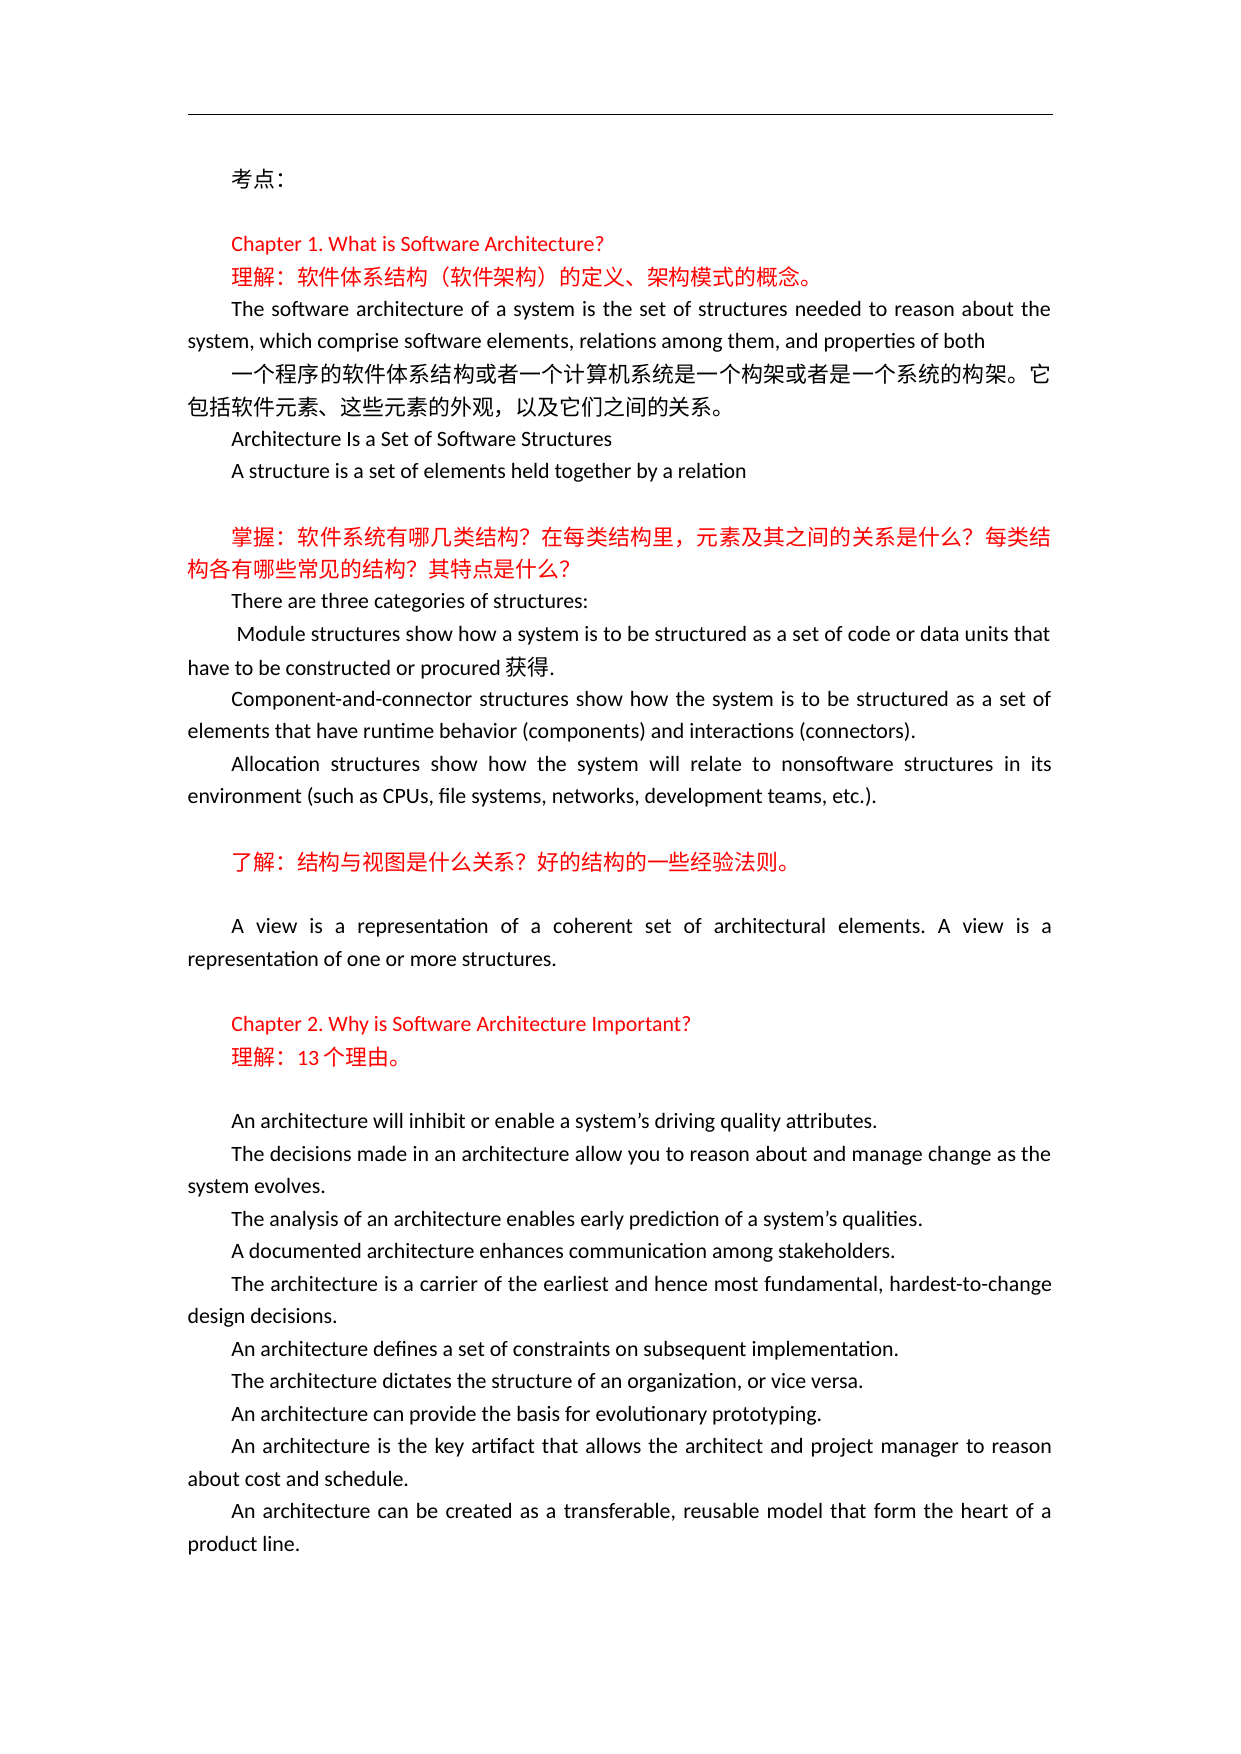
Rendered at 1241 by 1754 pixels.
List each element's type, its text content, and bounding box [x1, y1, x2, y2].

text 理解：软件体系结构（软件架构）的定义、架构模式的概念。 [187, 259, 1053, 292]
text Chapter 1. What is Software Architecture? [187, 227, 1053, 259]
text Allocation structures show how the system will relate to nonsoftware structures in its environment (such as CPUs, file systems, networks, development teams, etc.). [187, 747, 1053, 812]
text An architecture can be created as a transferable, reusable model that form the heart of a product line. [187, 1494, 1053, 1559]
text An architecture can provide the basis for evolutionary prototyping. [187, 1397, 1053, 1429]
text 掌握：软件系统有哪几类结构？在每类结构里，元素及其之间的关系是什么？每类结构各有哪些常见的结构？其特点是什么？ [187, 519, 1053, 584]
text A documented architecture enhances communication among stakeholders. [187, 1234, 1053, 1267]
text An architecture is the key artifact that allows the architect and project manager to reason about cost and schedule. [187, 1429, 1053, 1494]
text Chapter 2. Why is Software Architecture Important? [187, 1007, 1053, 1039]
text 考点： [187, 162, 1053, 194]
text Architecture Is a Set of Software Structures [187, 422, 1053, 454]
text A structure is a set of elements held together by a relation [187, 454, 1053, 487]
text 了解：结构与视图是什么关系？好的结构的一些经验法则。 [187, 844, 1053, 877]
text The software architecture of a system is the set of structures needed to reason about the system, which comprise software elements, relations among them, and properties of both [187, 292, 1053, 357]
text The architecture is a carrier of the earliest and hence most fundamental, hardest-to-change design decisions. [187, 1267, 1053, 1332]
text The architecture dictates the structure of an organization, or vice versa. [187, 1364, 1053, 1397]
text There are three categories of structures: [187, 584, 1053, 617]
text The analysis of an architecture enables early prediction of a system’s qualities. [187, 1202, 1053, 1234]
text Component-and-connector structures show how the system is to be structured as a set of elements that have runtime behavior (components) and interactions (connectors). [187, 682, 1053, 747]
text An architecture defines a set of constraints on subsequent implementation. [187, 1332, 1053, 1364]
text A view is a representation of a coherent set of architectural elements. A view is a representation of one or more structures. [187, 909, 1053, 974]
text 一个程序的软件体系结构或者一个计算机系统是一个构架或者是一个系统的构架。它包括软件元素、这些元素的外观，以及它们之间的关系。 [187, 357, 1053, 422]
text An architecture will inhibit or enable a system’s driving quality attributes. [187, 1104, 1053, 1137]
text The decisions made in an architecture allow you to reason about and manage change as the system evolves. [187, 1137, 1053, 1202]
text 理解：13个理由。 [187, 1039, 1053, 1072]
text Module structures show how a system is to be structured as a set of code or data units that have to be constructed or procured获得. [187, 617, 1053, 682]
